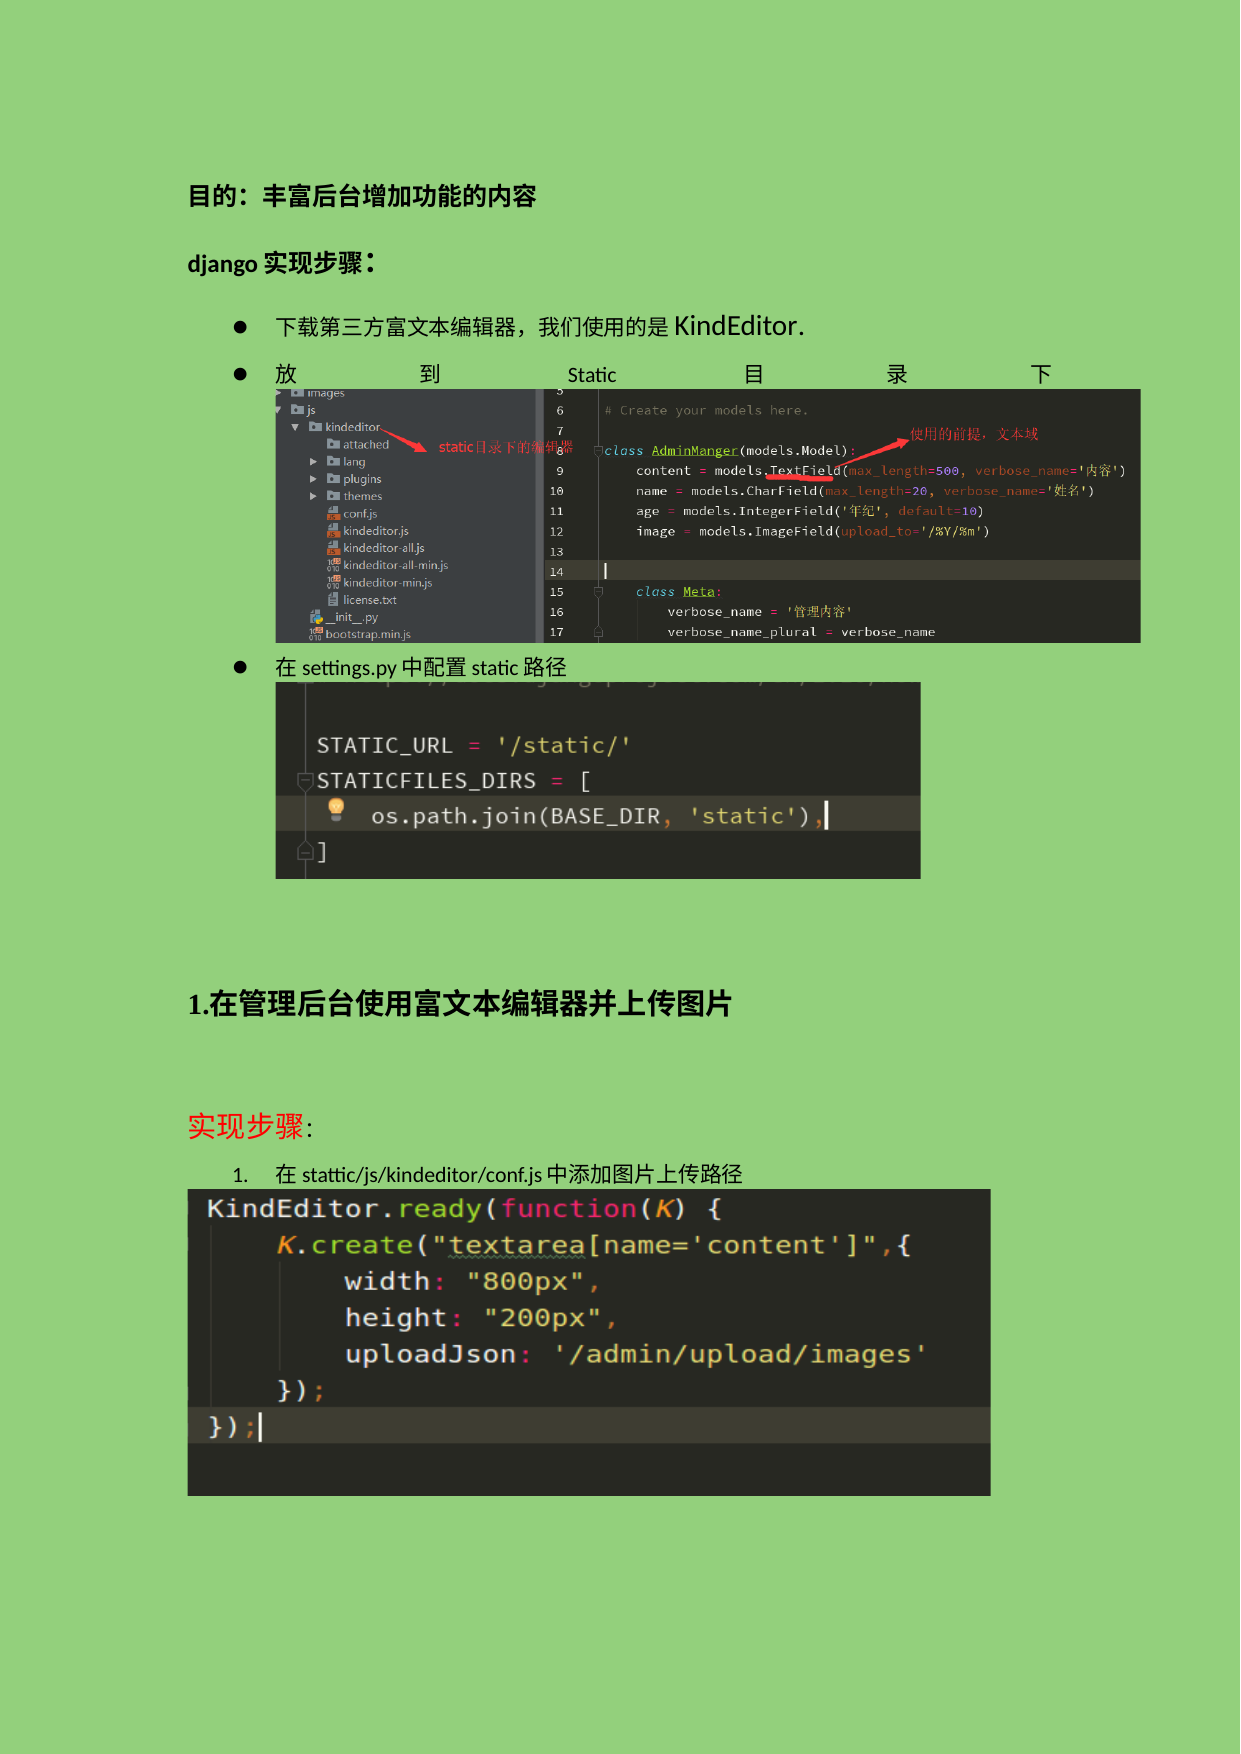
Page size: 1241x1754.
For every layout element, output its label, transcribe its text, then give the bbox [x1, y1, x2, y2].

list 下载第三方富文本编辑器，我们使用的是 KindEditor. [232, 292, 1053, 357]
text django实现步骤： [187, 227, 1053, 292]
list 在stattic/js/kindeditor/conf.js中添加图片上传路径 [232, 1157, 1053, 1189]
picture [275, 682, 921, 879]
text 实现步骤： [187, 1092, 1053, 1157]
subtitle 1.在管理后台使用富文本编辑器并上传图片 [187, 969, 1053, 1034]
list 在settings.py中配置static路径 [232, 649, 1053, 682]
text 目的：丰富后台增加功能的内容 [187, 162, 1053, 227]
picture [275, 389, 1141, 643]
picture [187, 1189, 991, 1496]
